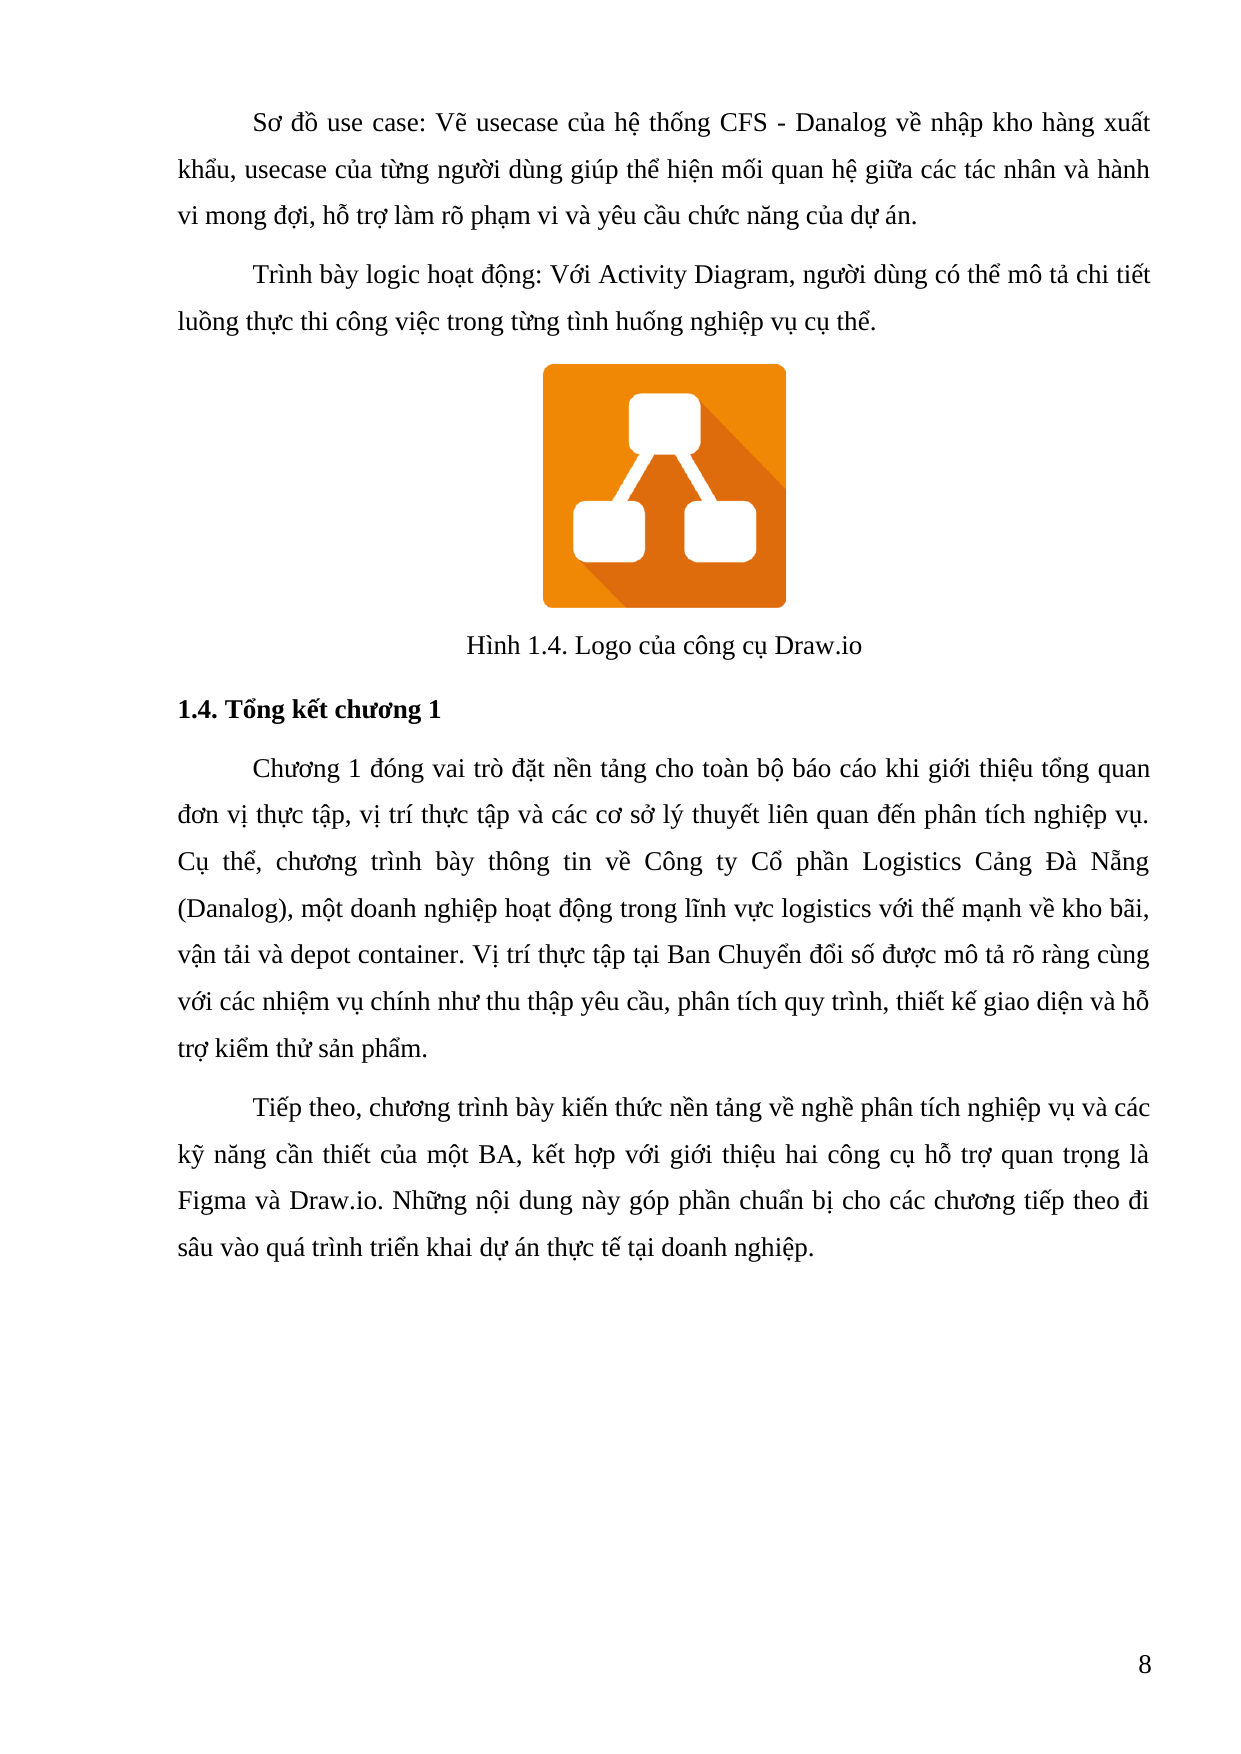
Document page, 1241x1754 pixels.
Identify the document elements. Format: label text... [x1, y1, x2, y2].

text Trình bày logic hoạt động: Với Activity Diagram, người dùng có thể mô tả chi tiết luồng thực thi công việc trong từng tình huống nghiệp vụ cụ thể. [177, 259, 1152, 336]
text Sơ đồ use case: Vẽ usecase của hệ thống CFS - Danalog về nhập kho hàng xuất khẩu, usecase của từng người dùng giúp thể hiện mối quan hệ giữa các tác nhân và hành vi mong đợi, hỗ trợ làm rõ phạm vi và yêu cầu chức năng của dự án. [177, 106, 1152, 231]
text Chương 1 đóng vai trò đặt nền tảng cho toàn bộ báo cáo khi giới thiệu tổng quan đơn vị thực tập, vị trí thực tập và các cơ sở lý thuyết liên quan đến phân tích nghiệp vụ. Cụ thể, chương trình bày thông tin về Công ty Cổ phần Logistics Cảng Đà Nẵng (Danalog), một doanh nghiệp hoạt động trong lĩnh vực logistics với thế mạnh về kho bãi, vận tải và depot container. Vị trí thực tập tại Ban Chuyển đổi số được mô tả rõ ràng cùng với các nhiệm vụ chính như thu thập yêu cầu, phân tích quy trình, thiết kế giao diện và hỗ trợ kiểm thử sản phẩm. [177, 752, 1152, 1063]
picture [542, 364, 787, 608]
text Tiếp theo, chương trình bày kiến thức nền tảng về nghề phân tích nghiệp vụ và các kỹ năng cần thiết của một BA, kết hợp với giới thiệu hai công cụ hỗ trợ quan trọng là Figma và Draw.io. Những nội dung này góp phần chuẩn bị cho các chương tiếp theo đi sâu vào quá trình triển khai dự án thực tế tại doanh nghiệp. [177, 1091, 1152, 1262]
subtitle 1.4. Tổng kết chương 1 [177, 693, 1152, 724]
